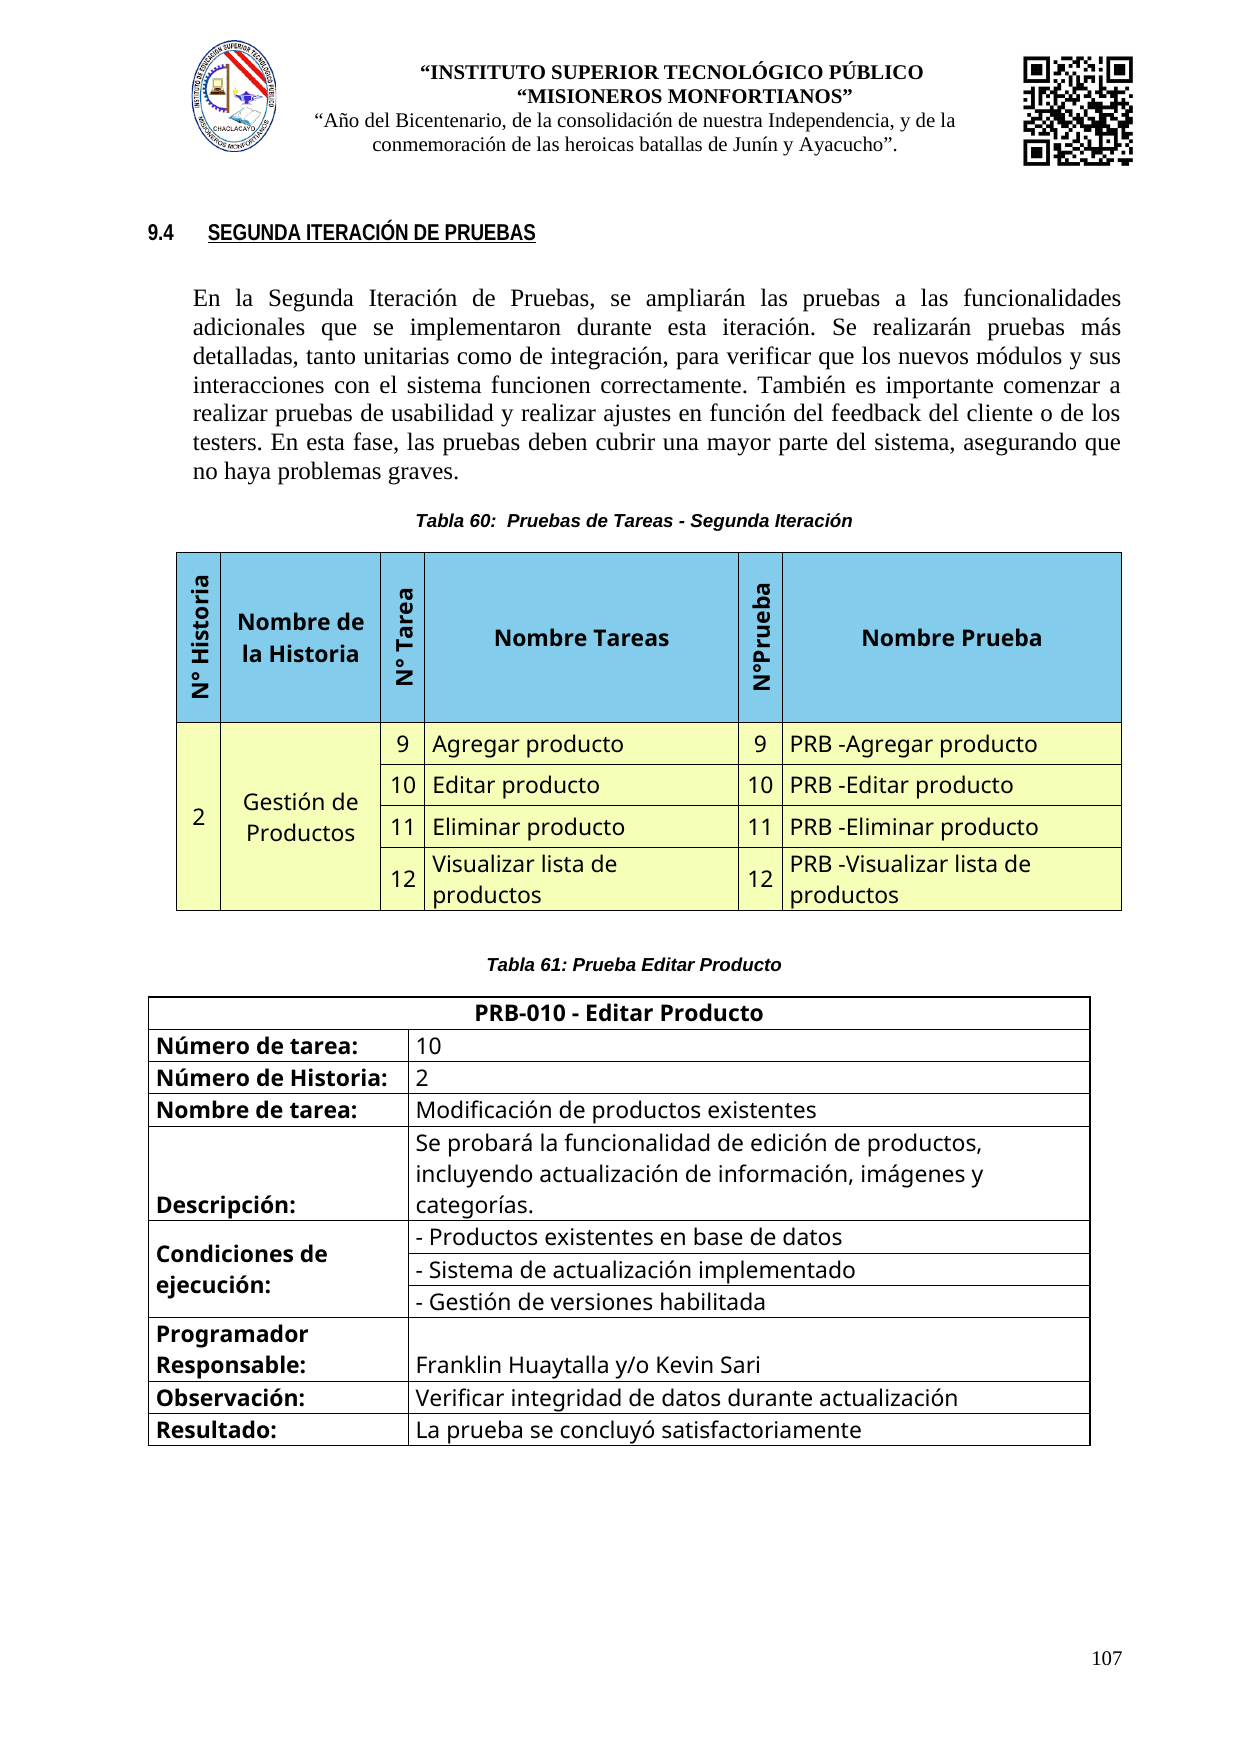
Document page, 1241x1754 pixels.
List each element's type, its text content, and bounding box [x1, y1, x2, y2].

table_cell Programador Responsable: [149, 1318, 408, 1381]
table_cell 2 [177, 723, 220, 910]
table_cell Se probará la funcionalidad de edición de productos, incluyendo actualización de información, imágenes y categorías. [409, 1127, 1089, 1220]
table_cell Editar producto [425, 765, 738, 805]
table_cell 9 [739, 723, 782, 764]
table_cell - Gestión de versiones habilitada [409, 1286, 1089, 1317]
table_cell Resultado: [149, 1414, 408, 1445]
table_cell - Productos existentes en base de datos [409, 1221, 1089, 1253]
table_cell PRB -Agregar producto [783, 723, 1121, 764]
table_cell 2 [409, 1062, 1089, 1093]
table_cell - Sistema de actualización implementado [409, 1254, 1089, 1285]
table_cell Verificar integridad de datos durante actualización [409, 1382, 1089, 1413]
table_header N° Tarea [381, 553, 424, 722]
subtitle Segunda Iteración de Pruebas [148, 219, 1122, 245]
table_cell 10 [409, 1030, 1089, 1061]
table_cell 10 [739, 765, 782, 805]
table_cell 11 [381, 806, 424, 847]
text Tabla 61: Prueba Editar Producto [148, 954, 1122, 976]
table_cell Franklin Huaytalla y/o Kevin Sari [409, 1318, 1089, 1381]
table_cell 10 [381, 765, 424, 805]
picture [1018, 51, 1137, 170]
table_cell Agregar producto [425, 723, 738, 764]
table_cell Observación: [149, 1382, 408, 1413]
table_header N° Historia [177, 553, 220, 722]
text En la Segunda Iteración de Pruebas, se ampliarán las pruebas a las funcionalidades adicionales que se implementaron durante esta iteración. Se realizarán pruebas más detalladas, tanto unitarias como de integración, para verificar que los nuevos módulos y sus interacciones con el sistema funcionen correctamente. También es importante comenzar a realizar pruebas de usabilidad y realizar ajustes en función del feedback del cliente o de los testers. En esta fase, las pruebas deben cubrir una mayor parte del sistema, asegurando que no haya problemas graves. [193, 283, 1122, 485]
table_cell 11 [739, 806, 782, 847]
table_cell Descripción: [149, 1127, 408, 1220]
table_cell 12 [381, 848, 424, 910]
table_cell Número de tarea: [149, 1030, 408, 1061]
table_header PRB-010 - Editar Producto [149, 998, 1089, 1029]
picture [191, 40, 277, 152]
table_cell Modificación de productos existentes [409, 1094, 1089, 1126]
table_cell Gestión de Productos [221, 723, 380, 910]
table_cell 12 [739, 848, 782, 910]
table_cell 9 [381, 723, 424, 764]
table_cell PRB -Visualizar lista de productos [783, 848, 1121, 910]
table_cell PRB -Eliminar producto [783, 806, 1121, 847]
table_cell Condiciones de ejecución: [149, 1221, 408, 1317]
table_header Nombre Prueba [783, 553, 1121, 722]
table_cell Número de Historia: [149, 1062, 408, 1093]
table_cell La prueba se concluyó satisfactoriamente [409, 1414, 1089, 1445]
table_cell PRB -Editar producto [783, 765, 1121, 805]
table_header N°Prueba [739, 553, 782, 722]
table_header Nombre Tareas [425, 553, 738, 722]
table_cell Visualizar lista de productos [425, 848, 738, 910]
table_header Nombre de la Historia [221, 553, 380, 722]
text Tabla 60: Pruebas de Tareas - Segunda Iteración [148, 510, 1122, 531]
table_cell Nombre de tarea: [149, 1094, 408, 1126]
table_cell Eliminar producto [425, 806, 738, 847]
